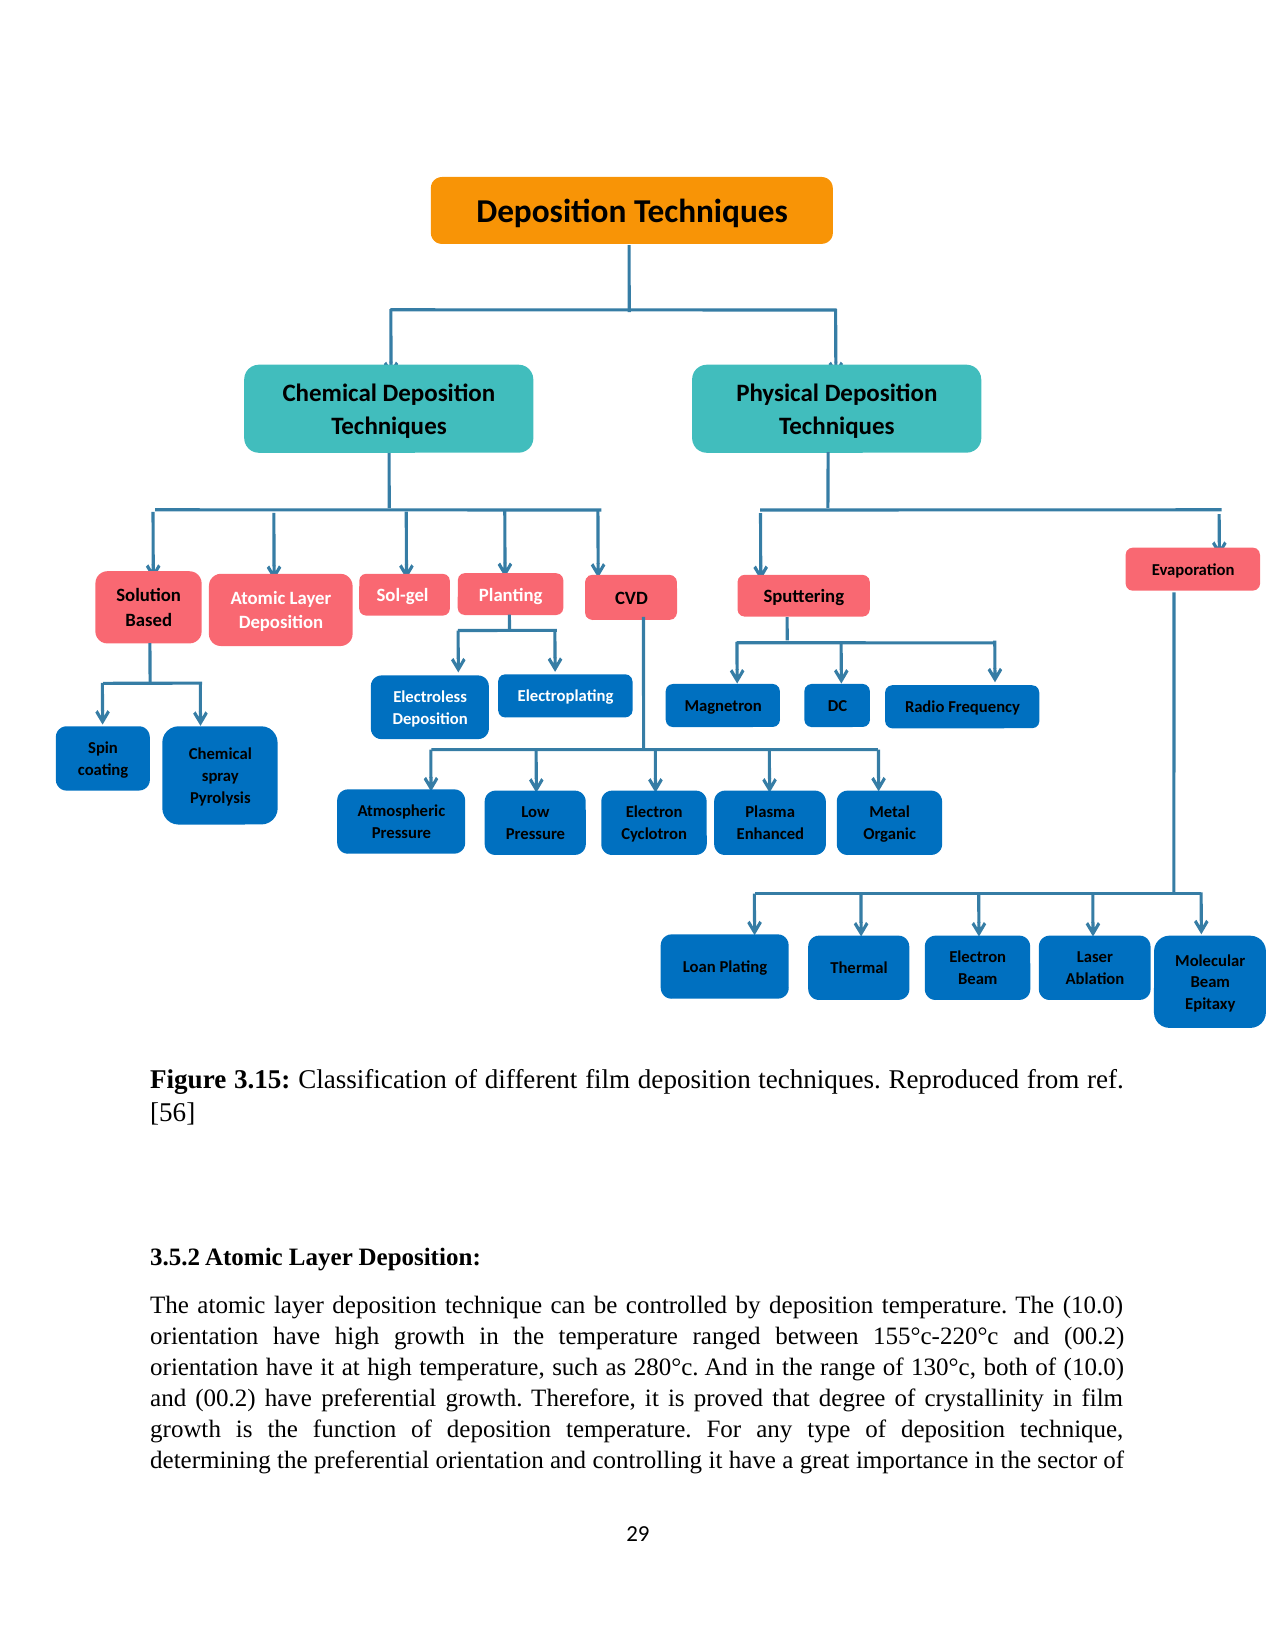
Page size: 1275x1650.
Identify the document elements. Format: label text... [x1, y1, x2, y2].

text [150, 1290, 1125, 1474]
text Figure 3.15: Classification of different film deposition techniques. Reproduced from ref. [56] [150, 1063, 1125, 1128]
text 3.5.2 Atomic Layer Deposition: [150, 1242, 1125, 1271]
